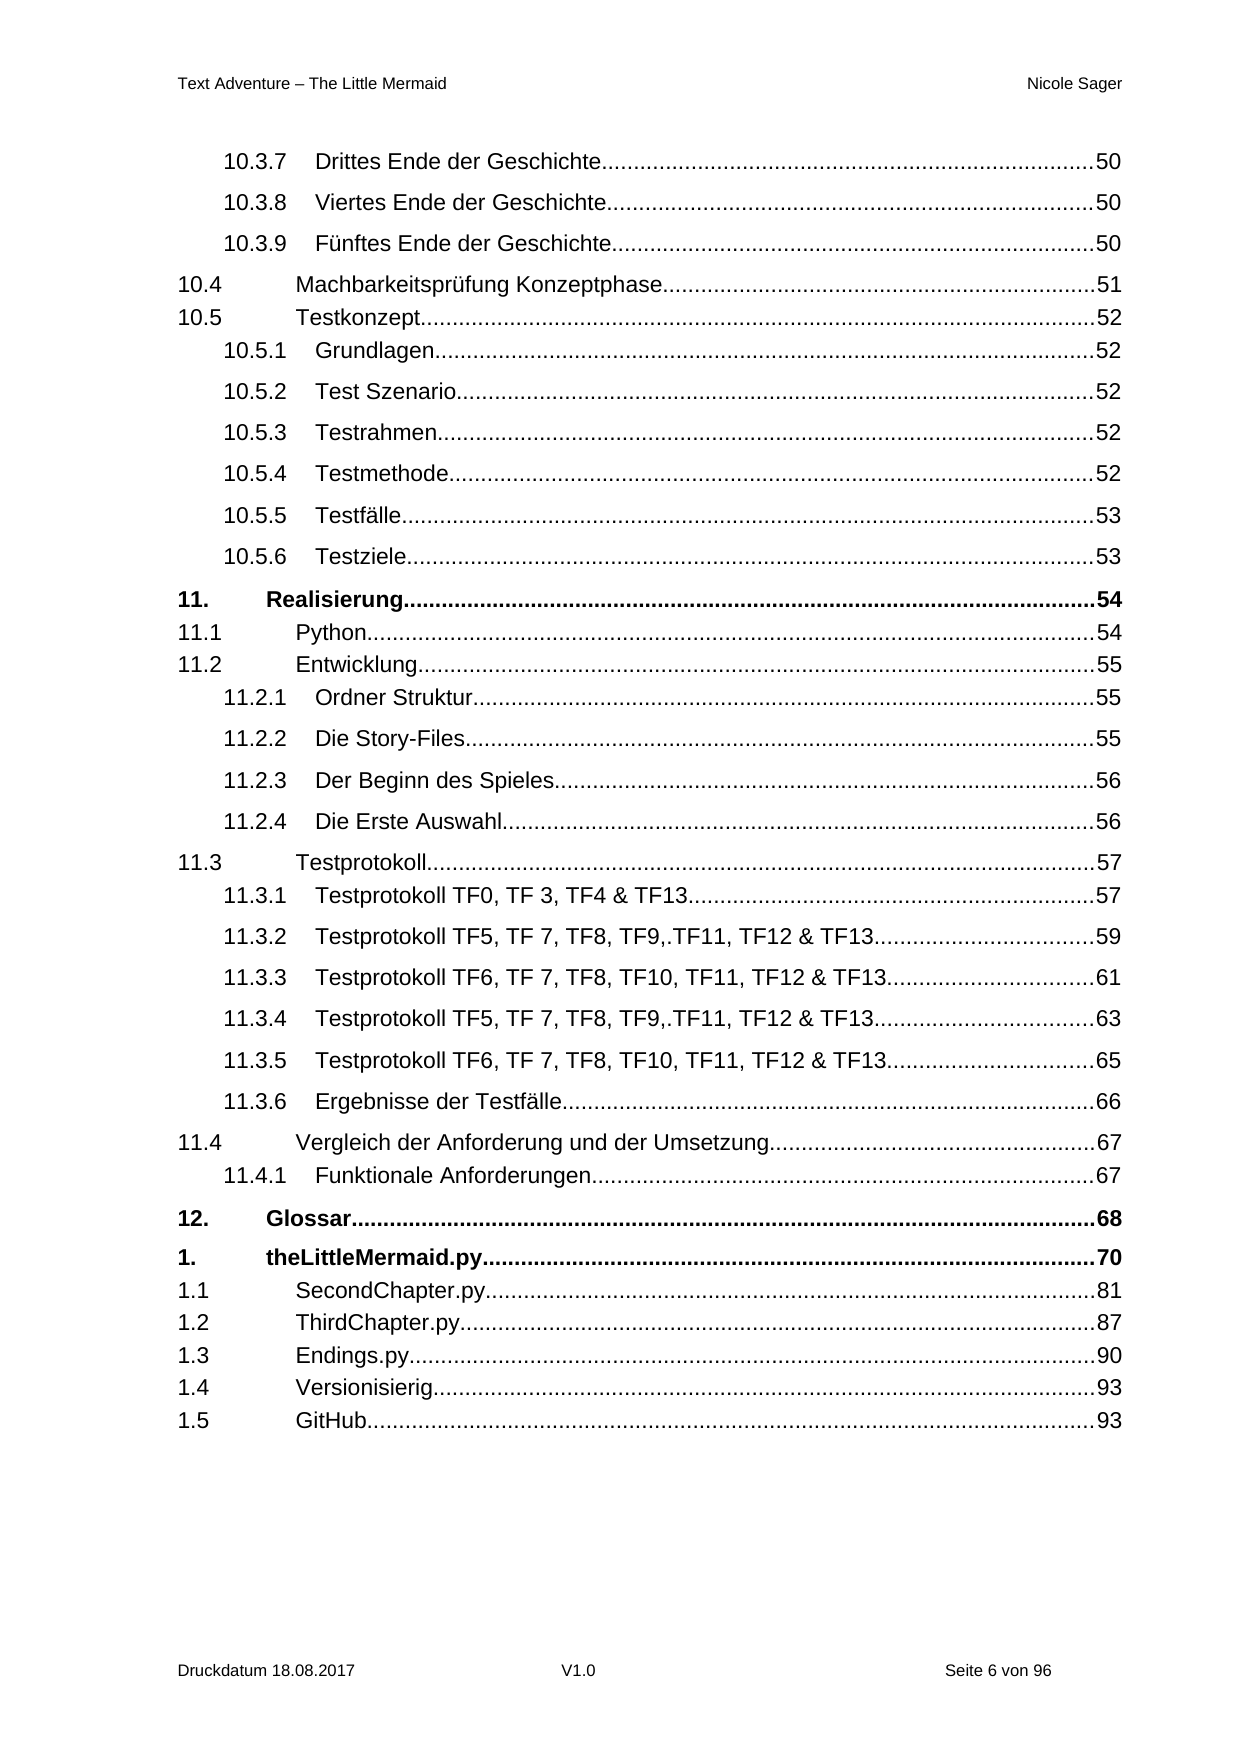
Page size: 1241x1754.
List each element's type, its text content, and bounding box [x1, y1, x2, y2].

text 11.3.5 Testprotokoll TF6, TF 7, TF8, TF10, TF11, TF12 & TF13 65 [223, 1047, 1122, 1073]
text 1. theLittleMermaid.py 70 [177, 1244, 1122, 1270]
text 11.3.6 Ergebnisse der Testfälle 66 [223, 1088, 1122, 1114]
text 11.2.1 Ordner Struktur 55 [223, 684, 1122, 710]
text 10.3.8 Viertes Ende der Geschichte 50 [223, 189, 1122, 215]
text 11.3 Testprotokoll 57 [177, 849, 1122, 875]
text 12. Glossar 68 [177, 1205, 1122, 1231]
text 11.2.2 Die Story-Files 55 [223, 725, 1122, 752]
text 10.5.4 Testmethode 52 [223, 460, 1122, 487]
text 1.4 Versionisierig 93 [177, 1374, 1122, 1401]
text 11.1 Python 54 [177, 619, 1122, 645]
text 10.3.7 Drittes Ende der Geschichte 50 [223, 148, 1122, 174]
text 1.5 GitHub 93 [177, 1407, 1122, 1433]
text 10.5.5 Testfälle 53 [223, 502, 1122, 528]
text 11.4.1 Funktionale Anforderungen 67 [223, 1162, 1122, 1188]
text 11.2 Entwicklung 55 [177, 651, 1122, 678]
text 11. Realisierung 54 [177, 586, 1122, 613]
text 1.2 ThirdChapter.py 87 [177, 1309, 1122, 1336]
text 10.5.3 Testrahmen 52 [223, 419, 1122, 446]
text 10.5.2 Test Szenario 52 [223, 378, 1122, 404]
text 11.3.1 Testprotokoll TF0, TF 3, TF4 & TF13 57 [223, 882, 1122, 908]
text 11.3.3 Testprotokoll TF6, TF 7, TF8, TF10, TF11, TF12 & TF13 61 [223, 964, 1122, 991]
text 11.2.3 Der Beginn des Spieles 56 [223, 767, 1122, 793]
text 11.4 Vergleich der Anforderung und der Umsetzung 67 [177, 1129, 1122, 1156]
text 10.5.6 Testziele 53 [223, 543, 1122, 569]
text 10.5.1 Grundlagen 52 [223, 337, 1122, 363]
text 11.3.2 Testprotokoll TF5, TF 7, TF8, TF9,.TF11, TF12 & TF13 59 [223, 923, 1122, 949]
text 1.3 Endings.py 90 [177, 1342, 1122, 1368]
text 10.3.9 Fünftes Ende der Geschichte 50 [223, 230, 1122, 257]
text 10.5 Testkonzept 52 [177, 304, 1122, 330]
text 11.2.4 Die Erste Auswahl 56 [223, 808, 1122, 834]
text 10.4 Machbarkeitsprüfung Konzeptphase 51 [177, 271, 1122, 298]
text 1.1 SecondChapter.py 81 [177, 1277, 1122, 1303]
text 11.3.4 Testprotokoll TF5, TF 7, TF8, TF9,.TF11, TF12 & TF13 63 [223, 1005, 1122, 1032]
